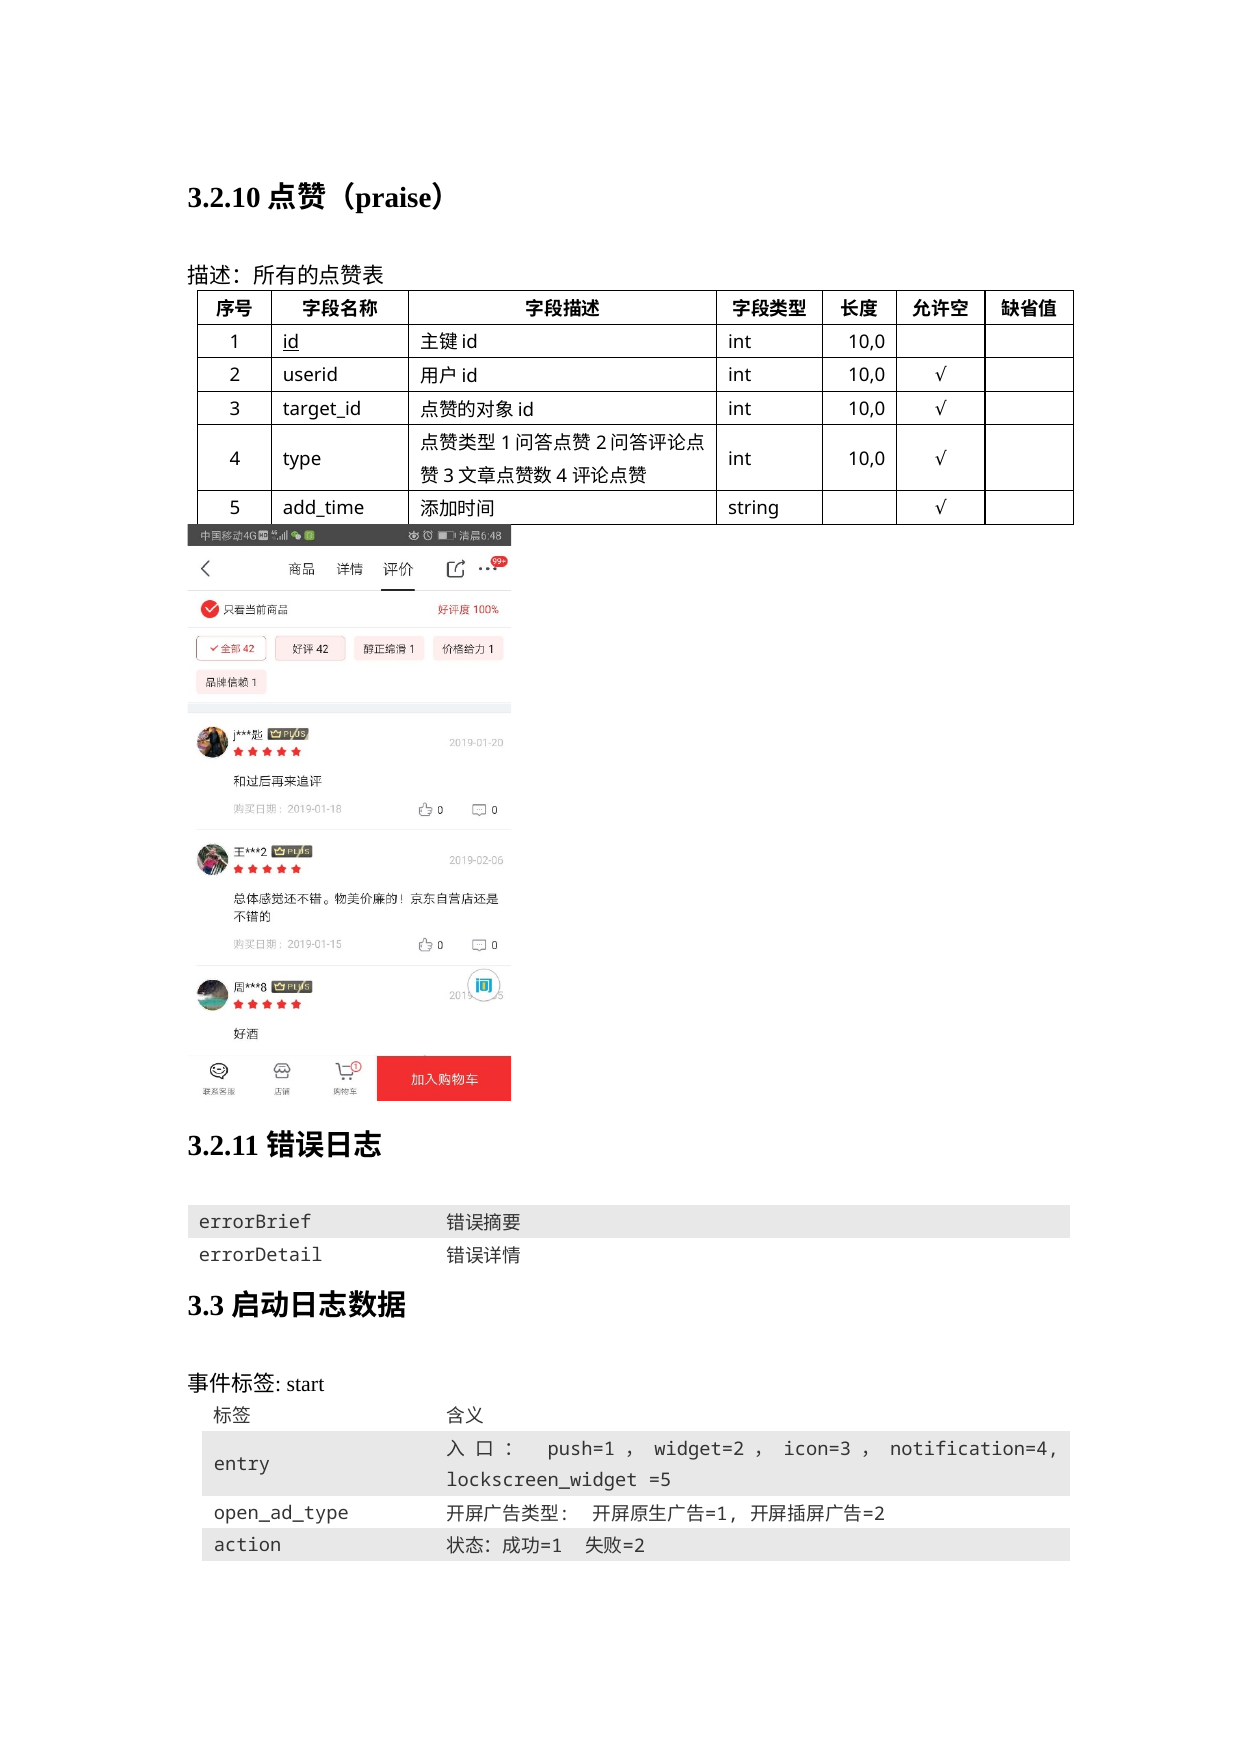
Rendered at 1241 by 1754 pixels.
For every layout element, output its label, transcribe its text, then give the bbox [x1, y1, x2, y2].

table_cell √ [897, 491, 984, 524]
table_cell √ [897, 392, 984, 424]
table_cell [986, 358, 1073, 391]
table_cell 开屏广告类型: 开屏原生广告=1, 开屏插屏广告=2 [435, 1496, 1070, 1528]
table_cell 添加时间 [409, 491, 716, 524]
table_cell [897, 325, 984, 357]
text 描述：所有的点赞表 [187, 257, 1053, 290]
table_cell 2 [198, 358, 271, 391]
table_cell int [717, 358, 822, 391]
table_cell 点赞类型 1问答点赞 2问答评论点赞 3 文章点赞数4 评论点赞 [409, 425, 716, 490]
subtitle 3.2.11 错误日志 [187, 1110, 1053, 1175]
table_cell 3 [198, 392, 271, 424]
table_header 含义 [435, 1398, 1070, 1431]
table_cell string [717, 491, 822, 524]
table_cell open_ad_type [202, 1496, 435, 1528]
table_cell int [717, 325, 822, 357]
table_header errorBrief [188, 1205, 435, 1238]
table_cell √ [897, 425, 984, 490]
subtitle 3.3 启动日志数据 [187, 1270, 1053, 1335]
table_cell 5 [198, 491, 271, 524]
table_header 序号 [198, 291, 271, 323]
table_cell int [717, 425, 822, 490]
table_cell [986, 425, 1073, 490]
subtitle 3.2.10 点赞（praise） [187, 162, 1053, 227]
table_cell type [272, 425, 408, 490]
table_cell int [717, 392, 822, 424]
picture [187, 524, 512, 1101]
table_cell 用户id [409, 358, 716, 391]
text 事件标签: start [187, 1366, 1053, 1398]
table_header 字段类型 [717, 291, 822, 323]
table_cell id [272, 325, 408, 357]
table_cell 10,0 [823, 392, 896, 424]
table_cell [986, 325, 1073, 357]
table_cell 主键id [409, 325, 716, 357]
table_cell errorDetail [188, 1238, 435, 1270]
table_header 错误摘要 [435, 1205, 1070, 1238]
table_header 长度 [823, 291, 896, 323]
table_cell action [202, 1528, 435, 1561]
table_cell [986, 392, 1073, 424]
table_cell 入口： push=1，widget=2，icon=3，notification=4, lockscreen_widget =5 [435, 1431, 1070, 1496]
table_cell target_id [272, 392, 408, 424]
table_cell 点赞的对象id [409, 392, 716, 424]
table_cell 10,0 [823, 325, 896, 357]
table_cell √ [897, 358, 984, 391]
table_header 字段描述 [409, 291, 716, 323]
table_header 标签 [202, 1398, 435, 1431]
table_cell 4 [198, 425, 271, 490]
table_cell entry [202, 1431, 435, 1496]
table_header 缺省值 [986, 291, 1073, 323]
table_cell 10,0 [823, 358, 896, 391]
table_cell add_time [272, 491, 408, 524]
table_header 字段名称 [272, 291, 408, 323]
table_cell 错误详情 [435, 1238, 1070, 1270]
table_cell 1 [198, 325, 271, 357]
table_cell [986, 491, 1073, 524]
table_header 允许空 [897, 291, 984, 323]
table_cell userid [272, 358, 408, 391]
table_cell 状态：成功=1 失败=2 [435, 1528, 1070, 1561]
table_cell 10,0 [823, 425, 896, 490]
table_cell [823, 491, 896, 524]
